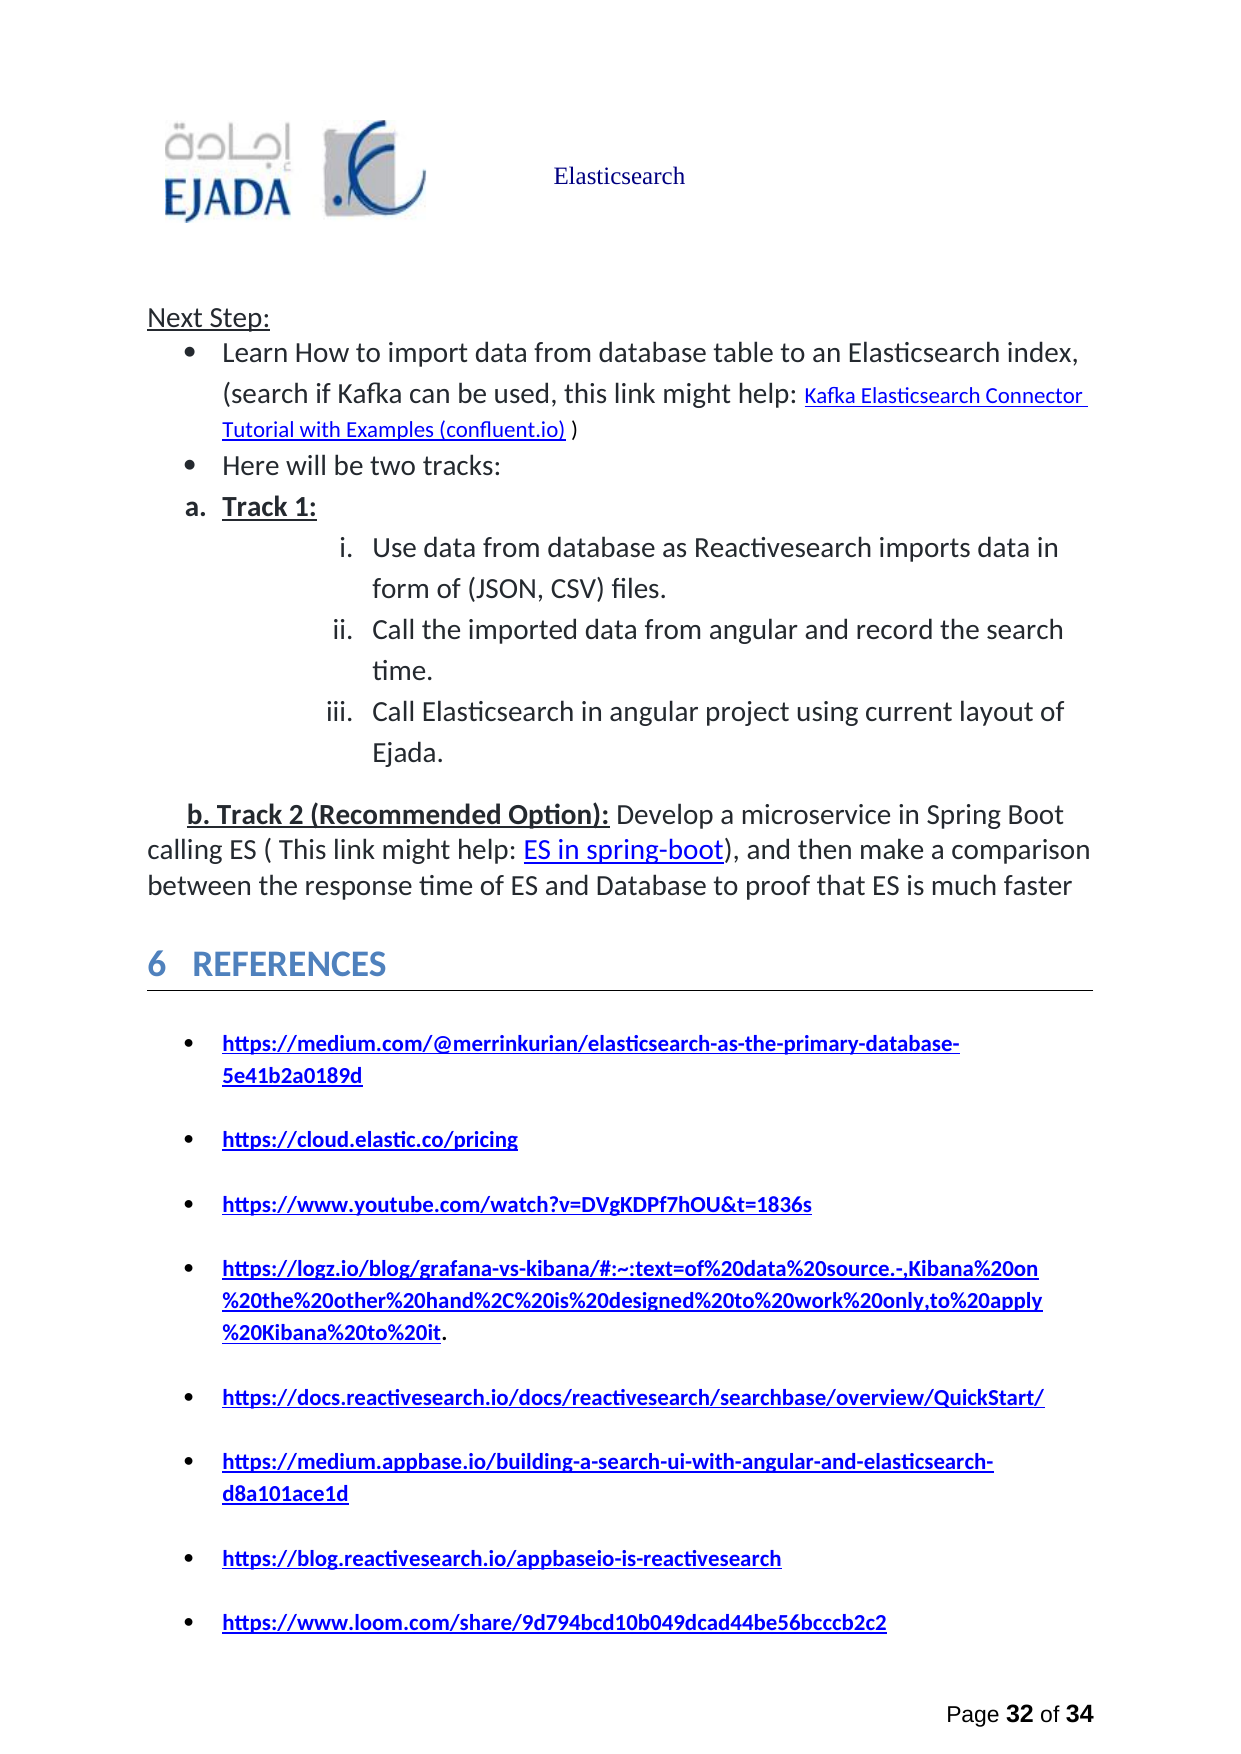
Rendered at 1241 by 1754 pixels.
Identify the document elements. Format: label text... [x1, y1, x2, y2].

list Call Elasticsearch in angular project using current layout of Ejada. [353, 693, 1093, 770]
list https://docs.reactivesearch.io/docs/reactivesearch/searchbase/overview/QuickStart/ [184, 1383, 1093, 1411]
list Use data from database as Reactivesearch imports data in form of (JSON, CSV) files. [353, 529, 1093, 606]
list https://www.youtube.com/watch?v=DVgKDPf7hOU&t=1836s [184, 1190, 1093, 1250]
list https://blog.reactivesearch.io/appbaseio-is-reactivesearch [184, 1544, 1093, 1572]
list https://www.loom.com/share/9d794bcd10b049dcad44be56bcccb2c2 [184, 1608, 1093, 1636]
picture [165, 120, 427, 223]
text Next Step: [147, 299, 1093, 334]
list https://cloud.elastic.co/pricing [184, 1125, 1093, 1186]
list Learn How to import data from database table to an Elasticsearch index, (search if Kafka can be used, this link might help: Kafka Elasticsearch Connector Tutorial with Examples (confluent.io) ) [184, 334, 1093, 443]
list Track 1: [184, 488, 1093, 524]
list Call the imported data from angular and record the search time. [353, 611, 1093, 688]
subtitle references [147, 940, 1093, 990]
text b. Track 2 (Recommended Option): Develop a microservice in Spring Boot calling ES ( This link might help: ES in spring-boot), and then make a comparison between the response time of ES and Database to proof that ES is much faster [147, 796, 1093, 903]
list https://medium.com/@merrinkurian/elasticsearch-as-the-primary-database-5e41b2a0189d [184, 1029, 1093, 1121]
list https://logz.io/blog/grafana-vs-kibana/#:~:text=of%20data%20source.-,Kibana%20on%20the%20other%20hand%2C%20is%20designed%20to%20work%20only,to%20apply%20Kibana%20to%20it. [184, 1254, 1093, 1346]
list https://medium.appbase.io/building-a-search-ui-with-angular-and-elasticsearch-d8a101ace1d [184, 1447, 1093, 1507]
list Here will be two tracks: [184, 447, 1093, 483]
